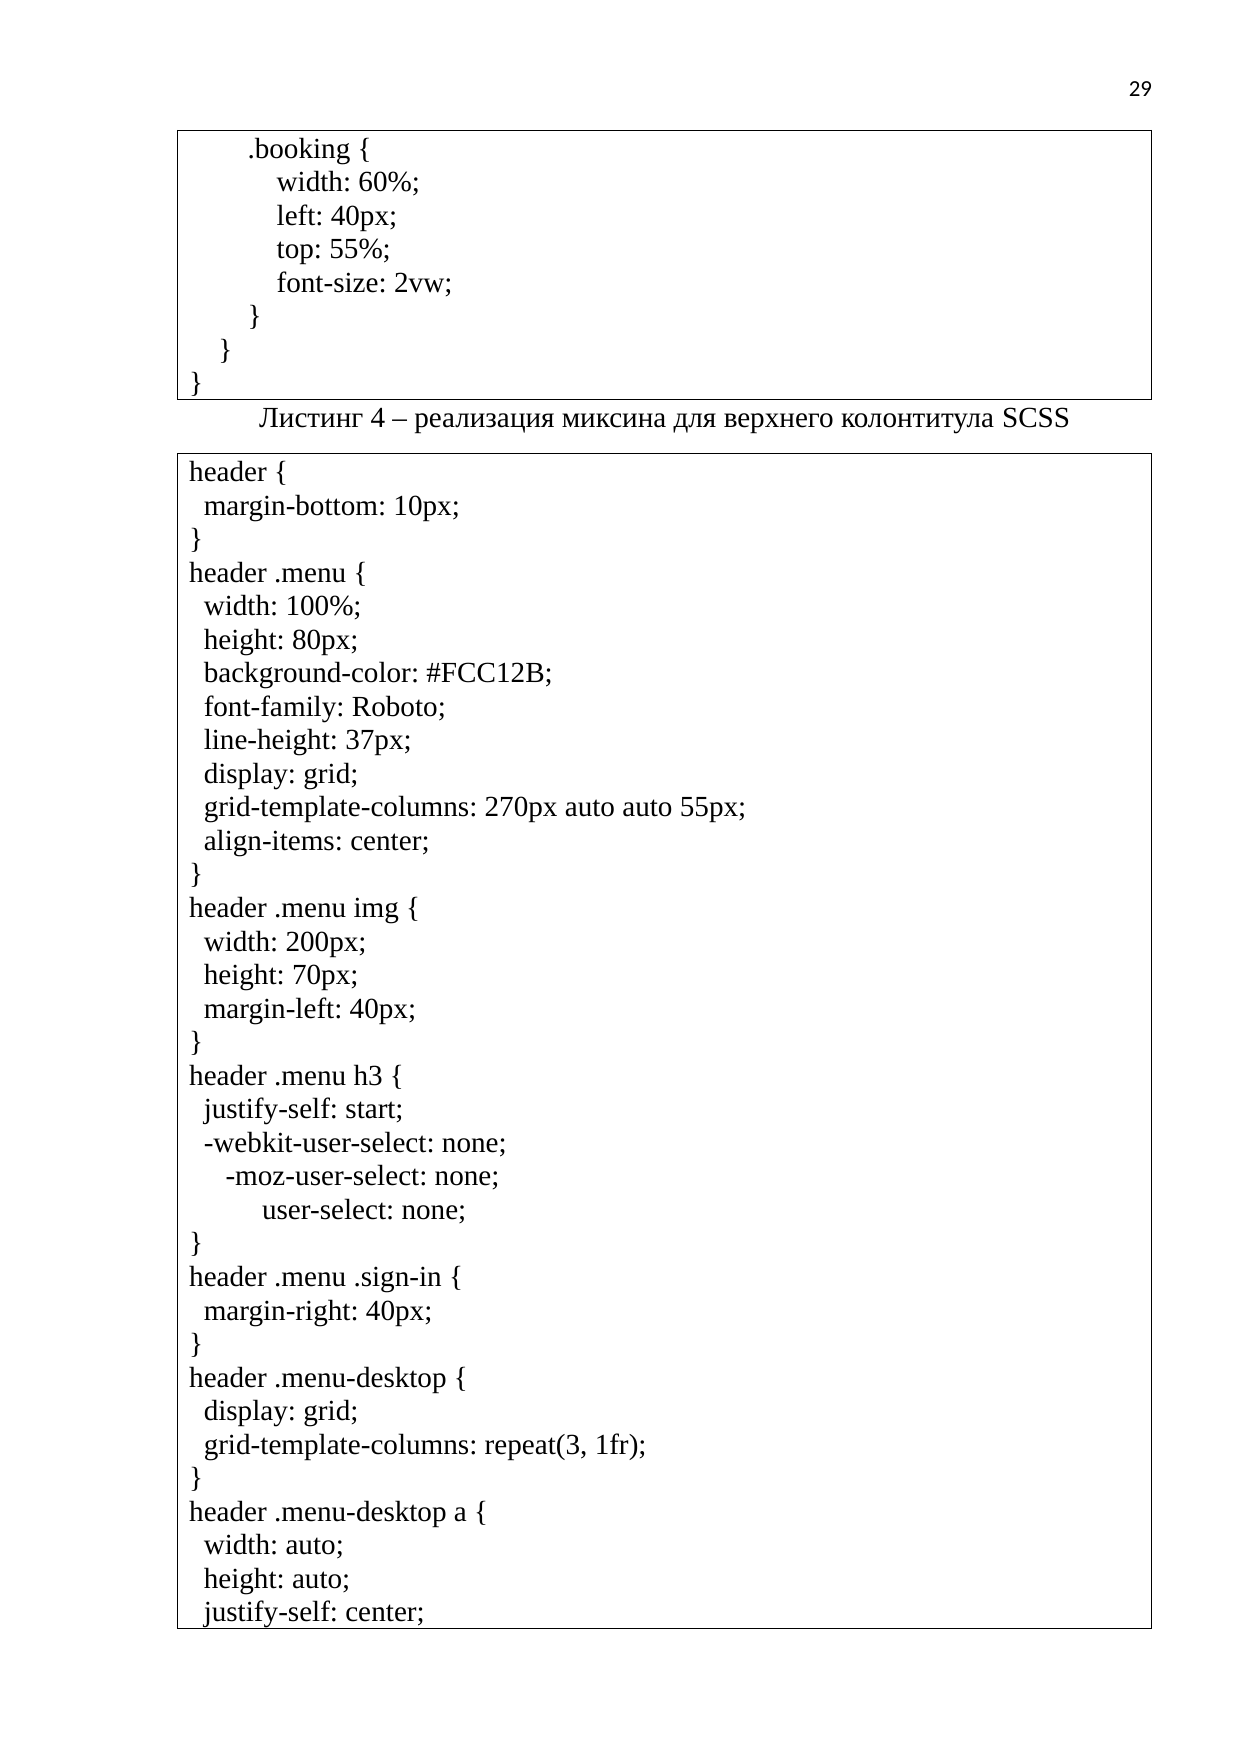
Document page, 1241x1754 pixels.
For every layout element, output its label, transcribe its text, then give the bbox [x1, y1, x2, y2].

text Листинг 4 – реализация миксина для верхнего колонтитула SCSS [177, 400, 1152, 434]
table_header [178, 454, 1151, 1628]
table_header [178, 131, 1151, 399]
